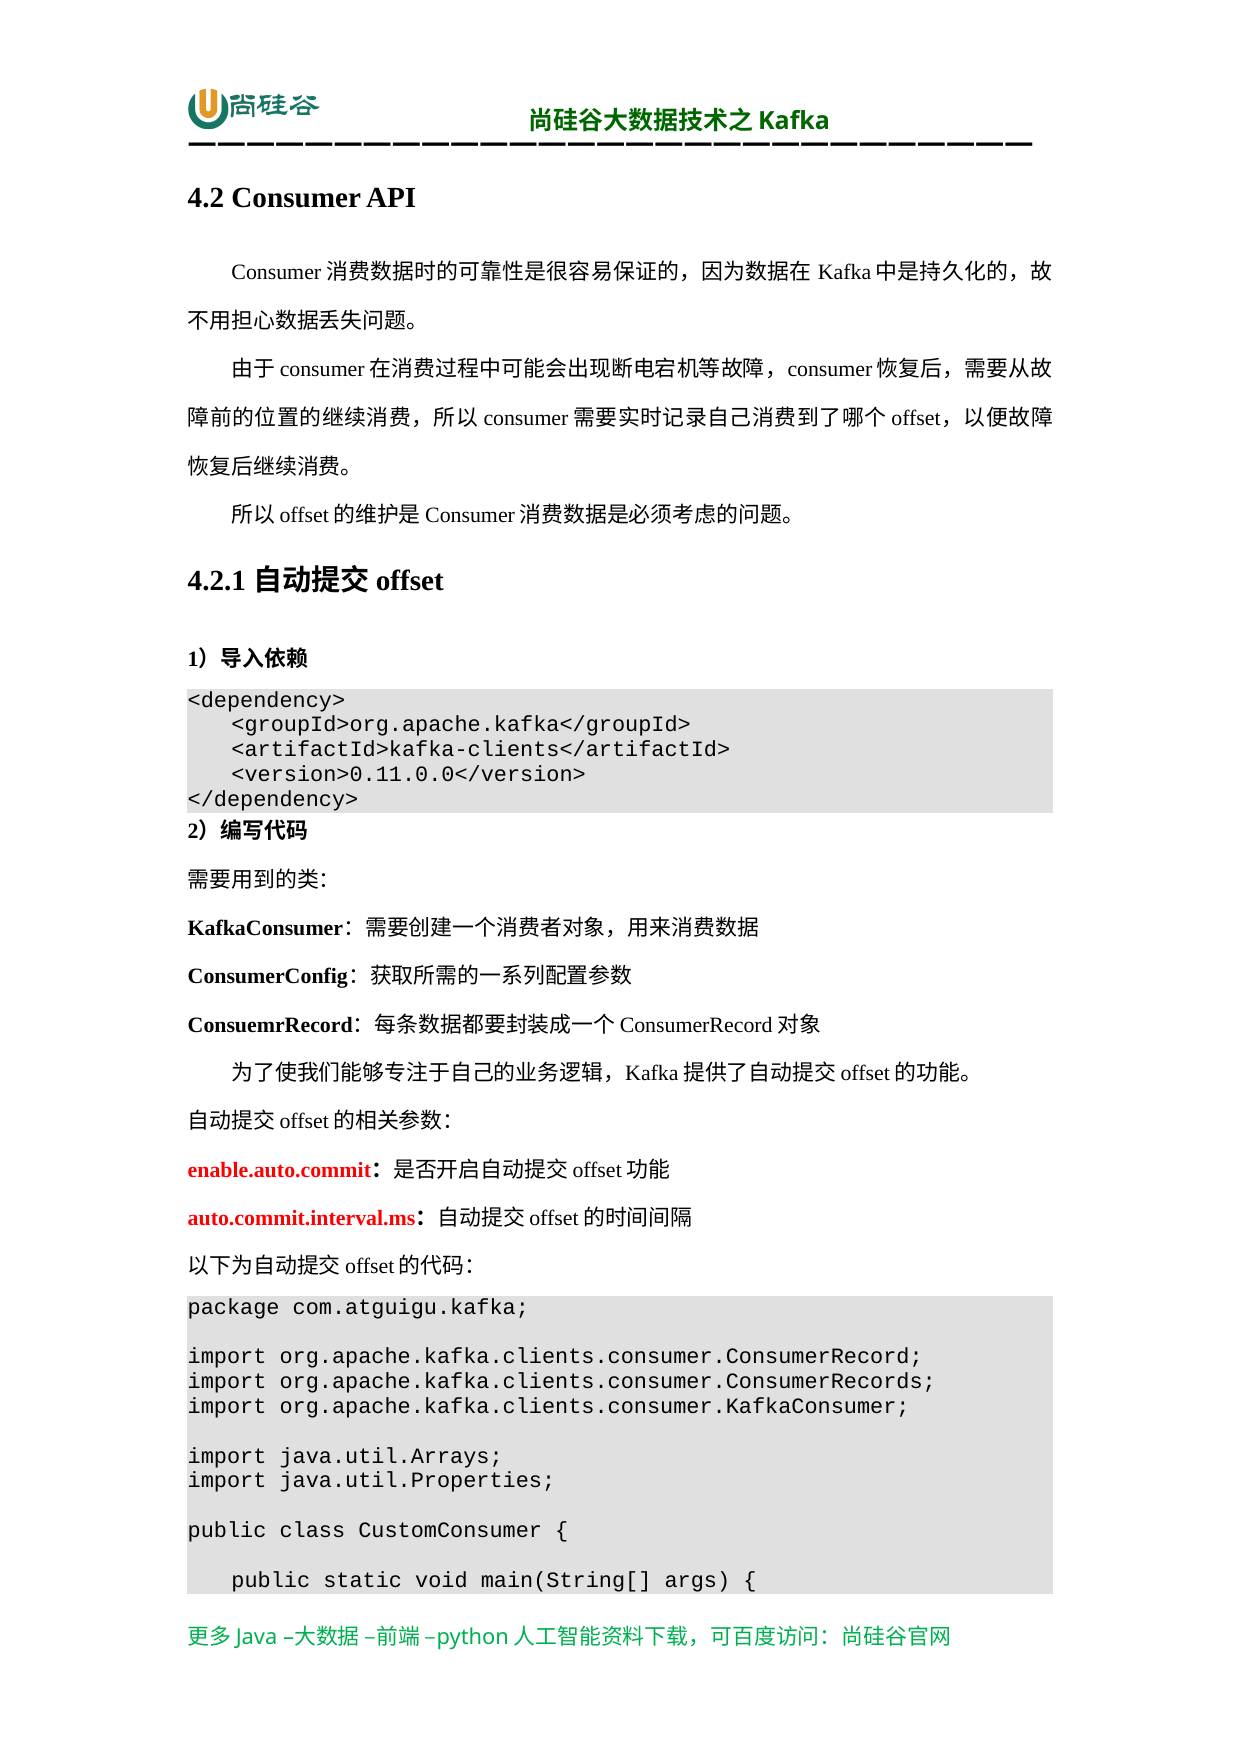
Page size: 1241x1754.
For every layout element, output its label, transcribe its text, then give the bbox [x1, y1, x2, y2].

subtitle 4.2 Consumer API [187, 165, 1053, 230]
subtitle 4.2.1 自动提交offset [187, 545, 1053, 610]
text package com.atguigu.kafka; [187, 1296, 1053, 1321]
text 1）导入依赖 [187, 641, 1053, 673]
text 由于consumer在消费过程中可能会出现断电宕机等故障，consumer恢复后，需要从故障前的位置的继续消费，所以consumer需要实时记录自己消费到了哪个offset，以便故障恢复后继续消费。 [187, 351, 1053, 481]
text 需要用到的类： [187, 861, 1053, 894]
text <version>0.11.0.0</version> [187, 763, 1053, 788]
text 所以offset的维护是Consumer消费数据是必须考虑的问题。 [187, 497, 1053, 529]
text 自动提交offset的相关参数： [187, 1103, 1053, 1135]
text ConsuemrRecord：每条数据都要封装成一个ConsumerRecord对象 [187, 1006, 1053, 1039]
text import org.apache.kafka.clients.consumer.ConsumerRecords; [187, 1371, 1053, 1395]
text import java.util.Arrays; [187, 1445, 1053, 1470]
text <dependency> [187, 689, 1053, 714]
text import java.util.Properties; [187, 1470, 1053, 1494]
text import org.apache.kafka.clients.consumer.KafkaConsumer; [187, 1395, 1053, 1420]
text public class CustomConsumer { [187, 1519, 1053, 1544]
text Consumer消费数据时的可靠性是很容易保证的，因为数据在Kafka中是持久化的，故不用担心数据丢失问题。 [187, 254, 1053, 335]
text import org.apache.kafka.clients.consumer.ConsumerRecord; [187, 1346, 1053, 1371]
text KafkaConsumer：需要创建一个消费者对象，用来消费数据 [187, 909, 1053, 942]
text 以下为自动提交offset的代码： [187, 1248, 1053, 1280]
text public static void main(String[] args) { [187, 1569, 1053, 1594]
text <groupId>org.apache.kafka</groupId> [187, 714, 1053, 738]
text 为了使我们能够专注于自己的业务逻辑，Kafka提供了自动提交offset的功能。 [187, 1054, 1053, 1087]
text enable.auto.commit：是否开启自动提交offset功能 [187, 1151, 1053, 1184]
text auto.commit.interval.ms：自动提交offset的时间间隔 [187, 1199, 1053, 1232]
text </dependency> [187, 788, 1053, 813]
text 2）编写代码 [187, 813, 1053, 845]
text <artifactId>kafka-clients</artifactId> [187, 738, 1053, 763]
text ConsumerConfig：获取所需的一系列配置参数 [187, 958, 1053, 990]
